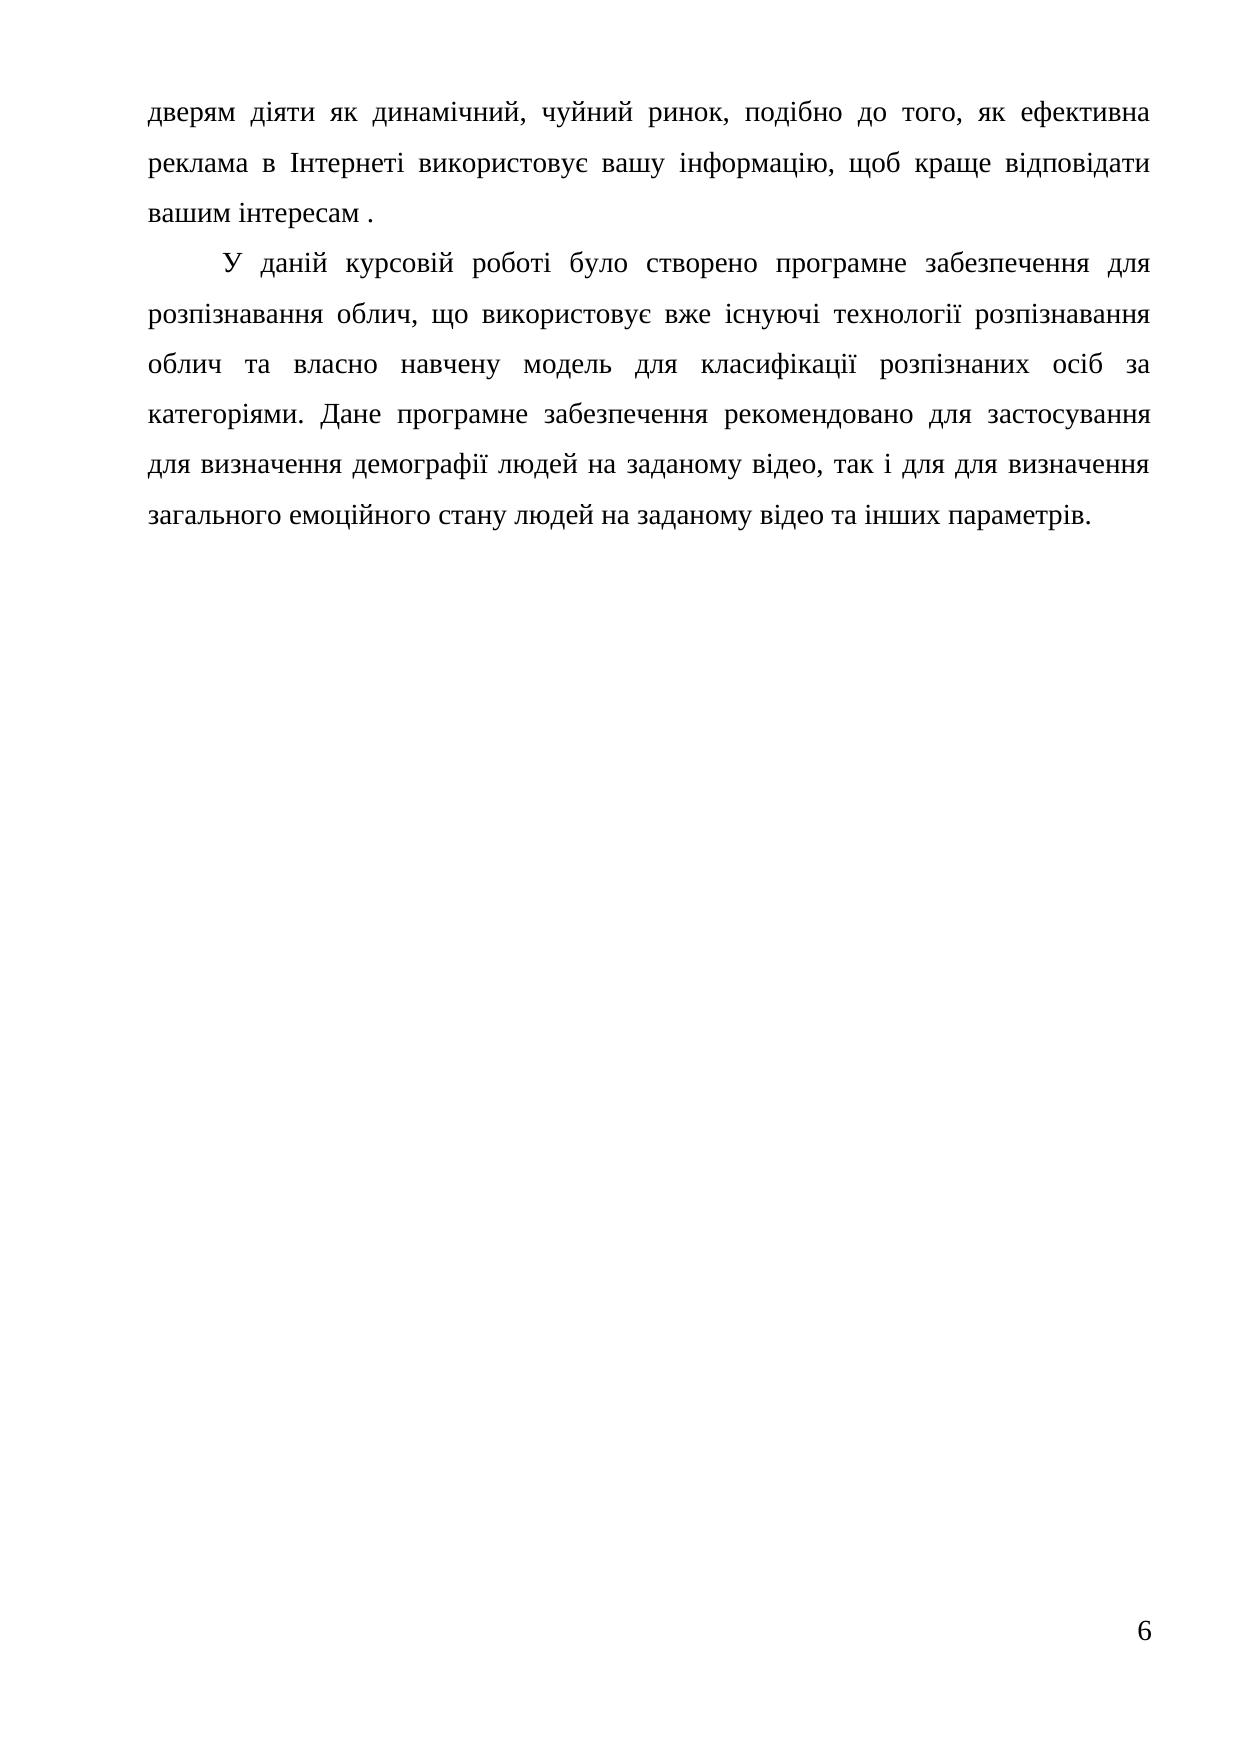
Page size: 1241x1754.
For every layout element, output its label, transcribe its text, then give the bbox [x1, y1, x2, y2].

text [148, 94, 1152, 229]
text У даній курсовій роботі було створено програмне забезпечення для розпізнавання облич, що використовує вже існуючі технології розпізнавання облич та власно навчену модель для класифікації розпізнаних осіб за категоріями. Дане програмне забезпечення рекомендовано для застосування для визначення демографії людей на заданому відео, так і для для визначення загального емоційного стану людей на заданому відео та інших параметрів. [148, 245, 1152, 531]
